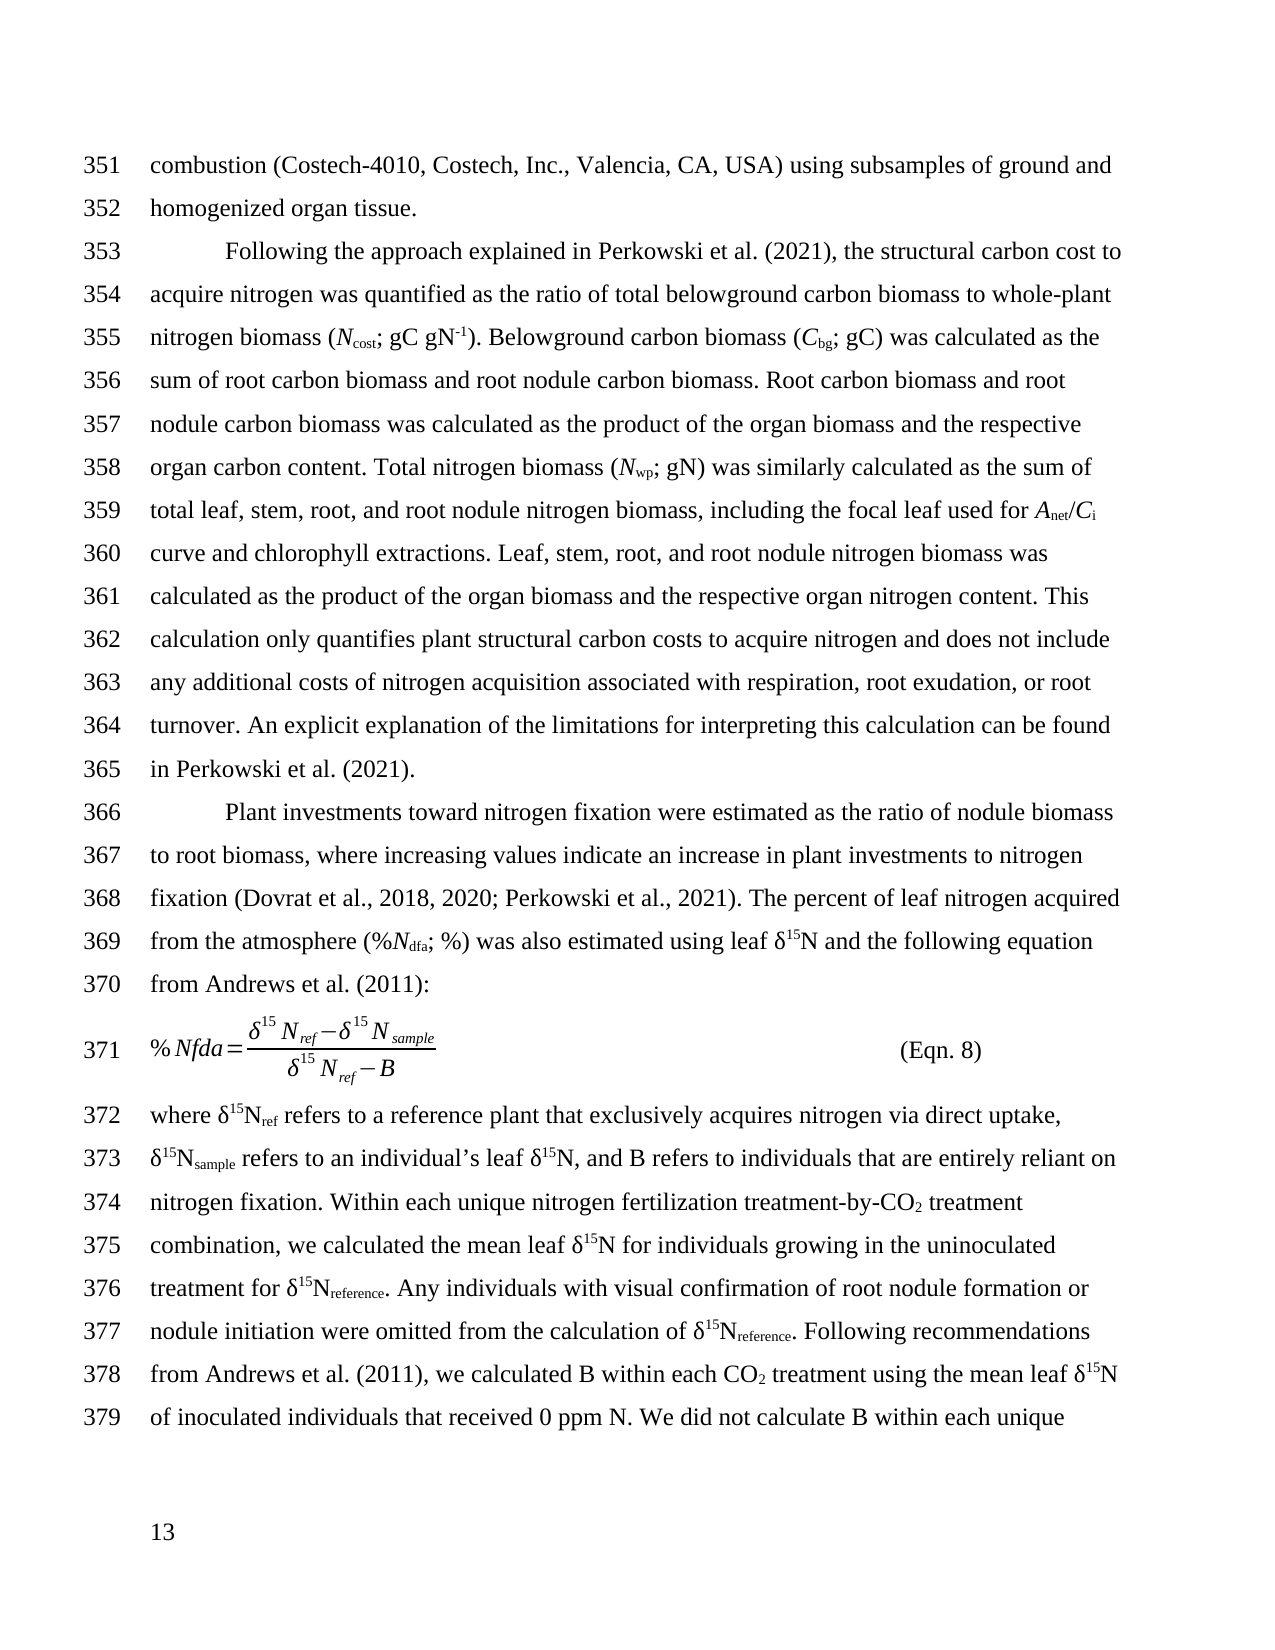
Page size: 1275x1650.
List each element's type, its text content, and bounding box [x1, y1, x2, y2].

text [150, 1100, 1125, 1431]
text (Eqn. 8) [150, 1012, 1125, 1086]
text Plant investments toward nitrogen fixation were estimated as the ratio of nodule biomass to root biomass, where increasing values indicate an increase in plant investments to nitrogen fixation . The percent of leaf nitrogen acquired from the atmosphere (%Ndfa; %) was also estimated using leaf δ15N and the following equation from : [150, 797, 1125, 998]
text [150, 150, 1125, 222]
text Following the approach explained in , the structural carbon cost to acquire nitrogen was quantified as the ratio of total belowground carbon biomass to whole-plant nitrogen biomass (Ncost; gC gN-1). Belowground carbon biomass (Cbg; gC) was calculated as the sum of root carbon biomass and root nodule carbon biomass. Root carbon biomass and root nodule carbon biomass was calculated as the product of the organ biomass and the respective organ carbon content. Total nitrogen biomass (Nwp; gN) was similarly calculated as the sum of total leaf, stem, root, and root nodule nitrogen biomass, including the focal leaf used for Anet/Ci curve and chlorophyll extractions. Leaf, stem, root, and root nodule nitrogen biomass was calculated as the product of the organ biomass and the respective organ nitrogen content. This calculation only quantifies plant structural carbon costs to acquire nitrogen and does not include any additional costs of nitrogen acquisition associated with respiration, root exudation, or root turnover. An explicit explanation of the limitations for interpreting this calculation can be found in . [150, 236, 1125, 782]
